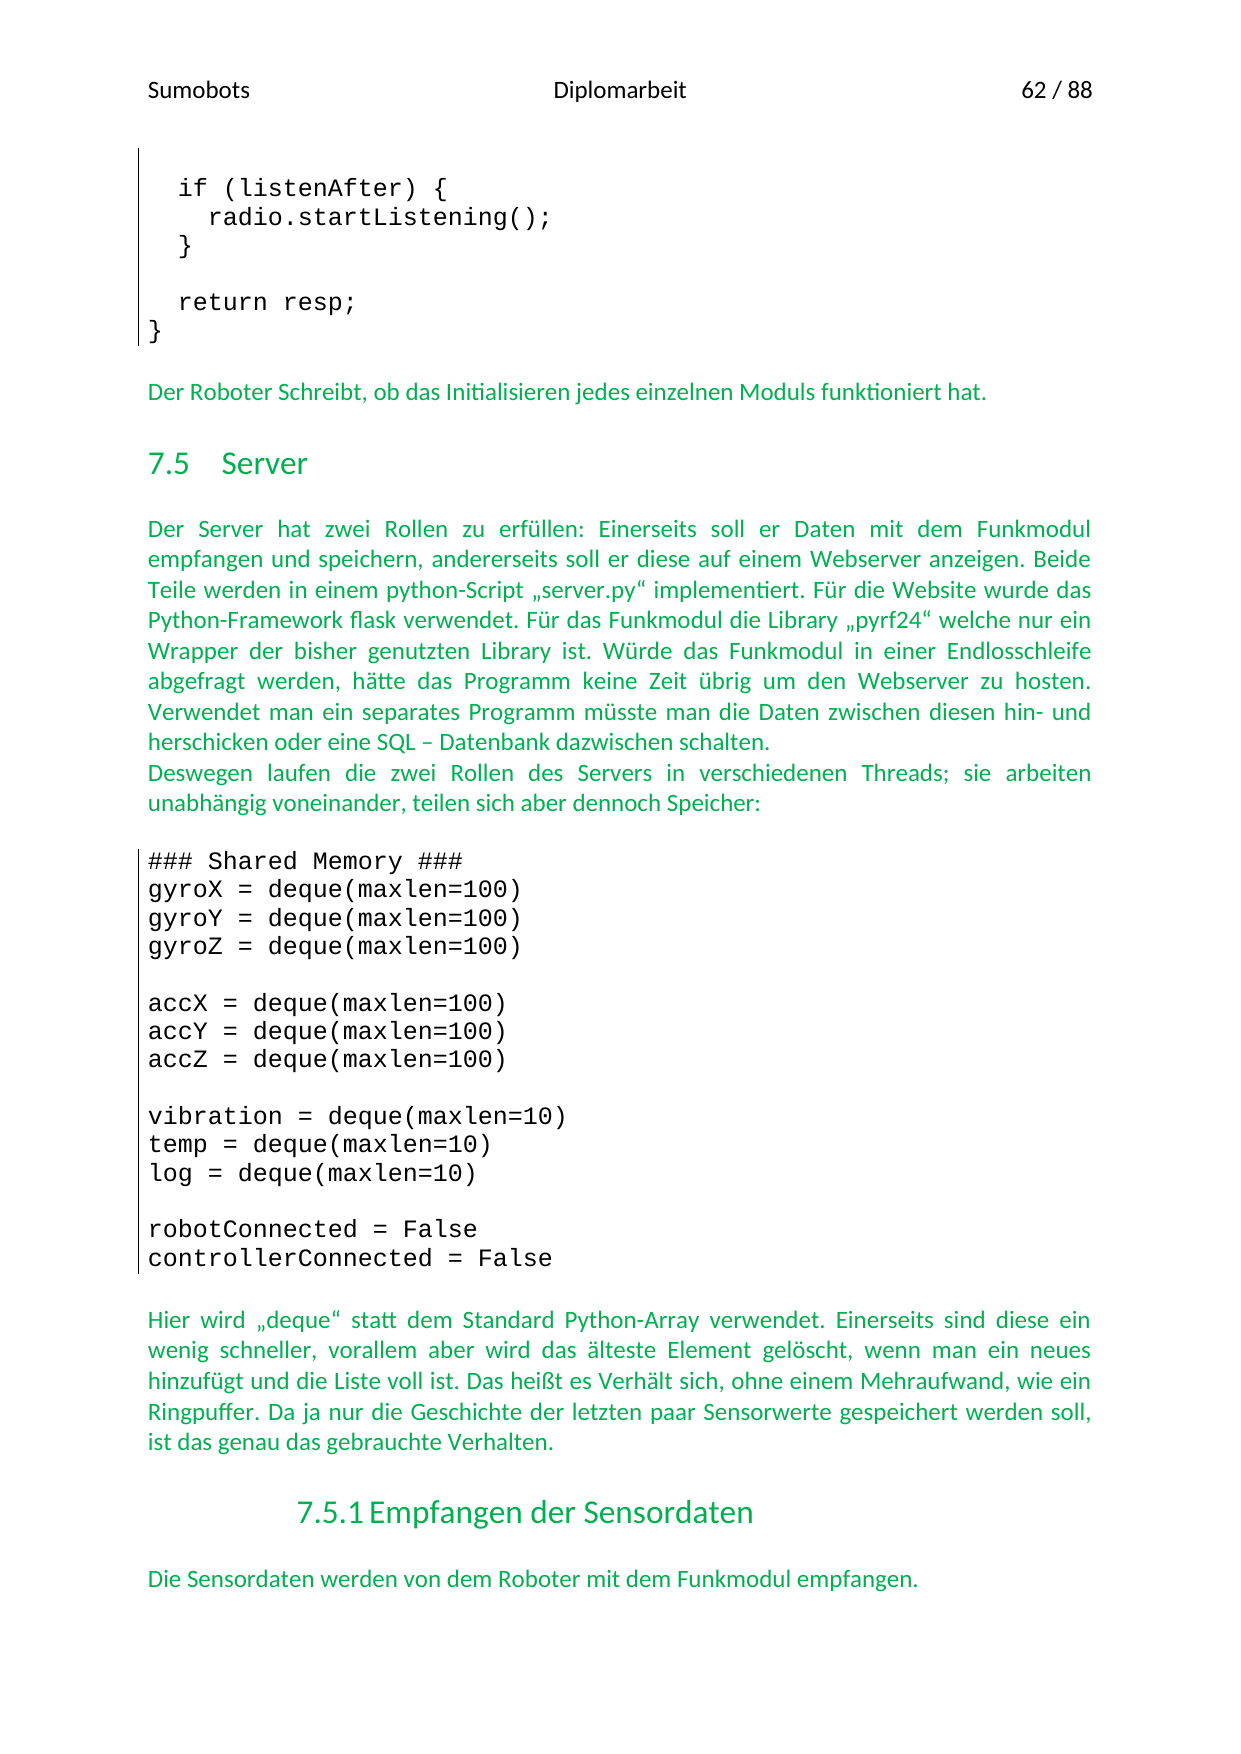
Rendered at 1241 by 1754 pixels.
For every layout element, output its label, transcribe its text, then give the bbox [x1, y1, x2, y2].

text gyroX = deque(maxlen=100) [148, 877, 1093, 905]
text ### Shared Memory ### [148, 849, 1093, 877]
text gyroZ = deque(maxlen=100) [148, 934, 1093, 962]
text Hier wird „deque“ statt dem Standard Python-Array verwendet. Einerseits sind diese ein wenig schneller, vorallem aber wird das älteste Element gelöscht, wenn man ein neues hinzufügt und die Liste voll ist. Das heißt es Verhält sich, ohne einem Mehraufwand, wie ein Ringpuffer. Da ja nur die Geschichte der letzten paar Sensorwerte gespeichert werden soll, ist das genau das gebrauchte Verhalten. [148, 1304, 1093, 1457]
subtitle Empfangen der Sensordaten [296, 1491, 1093, 1532]
text controllerConnected = False [148, 1245, 1093, 1274]
text Die Sensordaten werden von dem Roboter mit dem Funkmodul empfangen. [148, 1563, 1093, 1593]
text radio.startListening(); [148, 204, 1093, 233]
text log = deque(maxlen=10) [148, 1160, 1093, 1189]
text vibration = deque(maxlen=10) [148, 1104, 1093, 1132]
text gyroY = deque(maxlen=100) [148, 905, 1093, 934]
text if (listenAfter) { [148, 176, 1093, 204]
text Der Server hat zwei Rollen zu erfüllen: Einerseits soll er Daten mit dem Funkmodul empfangen und speichern, andererseits soll er diese auf einem Webserver anzeigen. Beide Teile werden in einem python-Script „server.py“ implementiert. Für die Website wurde das Python-Framework flask verwendet. Für das Funkmodul die Library „pyrf24“ welche nur ein Wrapper der bisher genutzten Library ist. Würde das Funkmodul in einer Endlosschleife abgefragt werden, hätte das Programm keine Zeit übrig um den Webserver zu hosten. Verwendet man ein separates Programm müsste man die Daten zwischen diesen hin- und herschicken oder eine SQL – Datenbank dazwischen schalten. [148, 513, 1093, 757]
text robotConnected = False [148, 1217, 1093, 1245]
text temp = deque(maxlen=10) [148, 1132, 1093, 1160]
subtitle Server [148, 442, 1093, 482]
text accX = deque(maxlen=100) [148, 990, 1093, 1019]
text } [148, 318, 1093, 346]
text Deswegen laufen die zwei Rollen des Servers in verschiedenen Threads; sie arbeiten unabhängig voneinander, teilen sich aber dennoch Speicher: [148, 757, 1093, 818]
text accY = deque(maxlen=100) [148, 1019, 1093, 1047]
text } [148, 233, 1093, 261]
text accZ = deque(maxlen=100) [148, 1047, 1093, 1075]
text Der Roboter Schreibt, ob das Initialisieren jedes einzelnen Moduls funktioniert hat. [148, 376, 1093, 407]
text return resp; [148, 289, 1093, 318]
